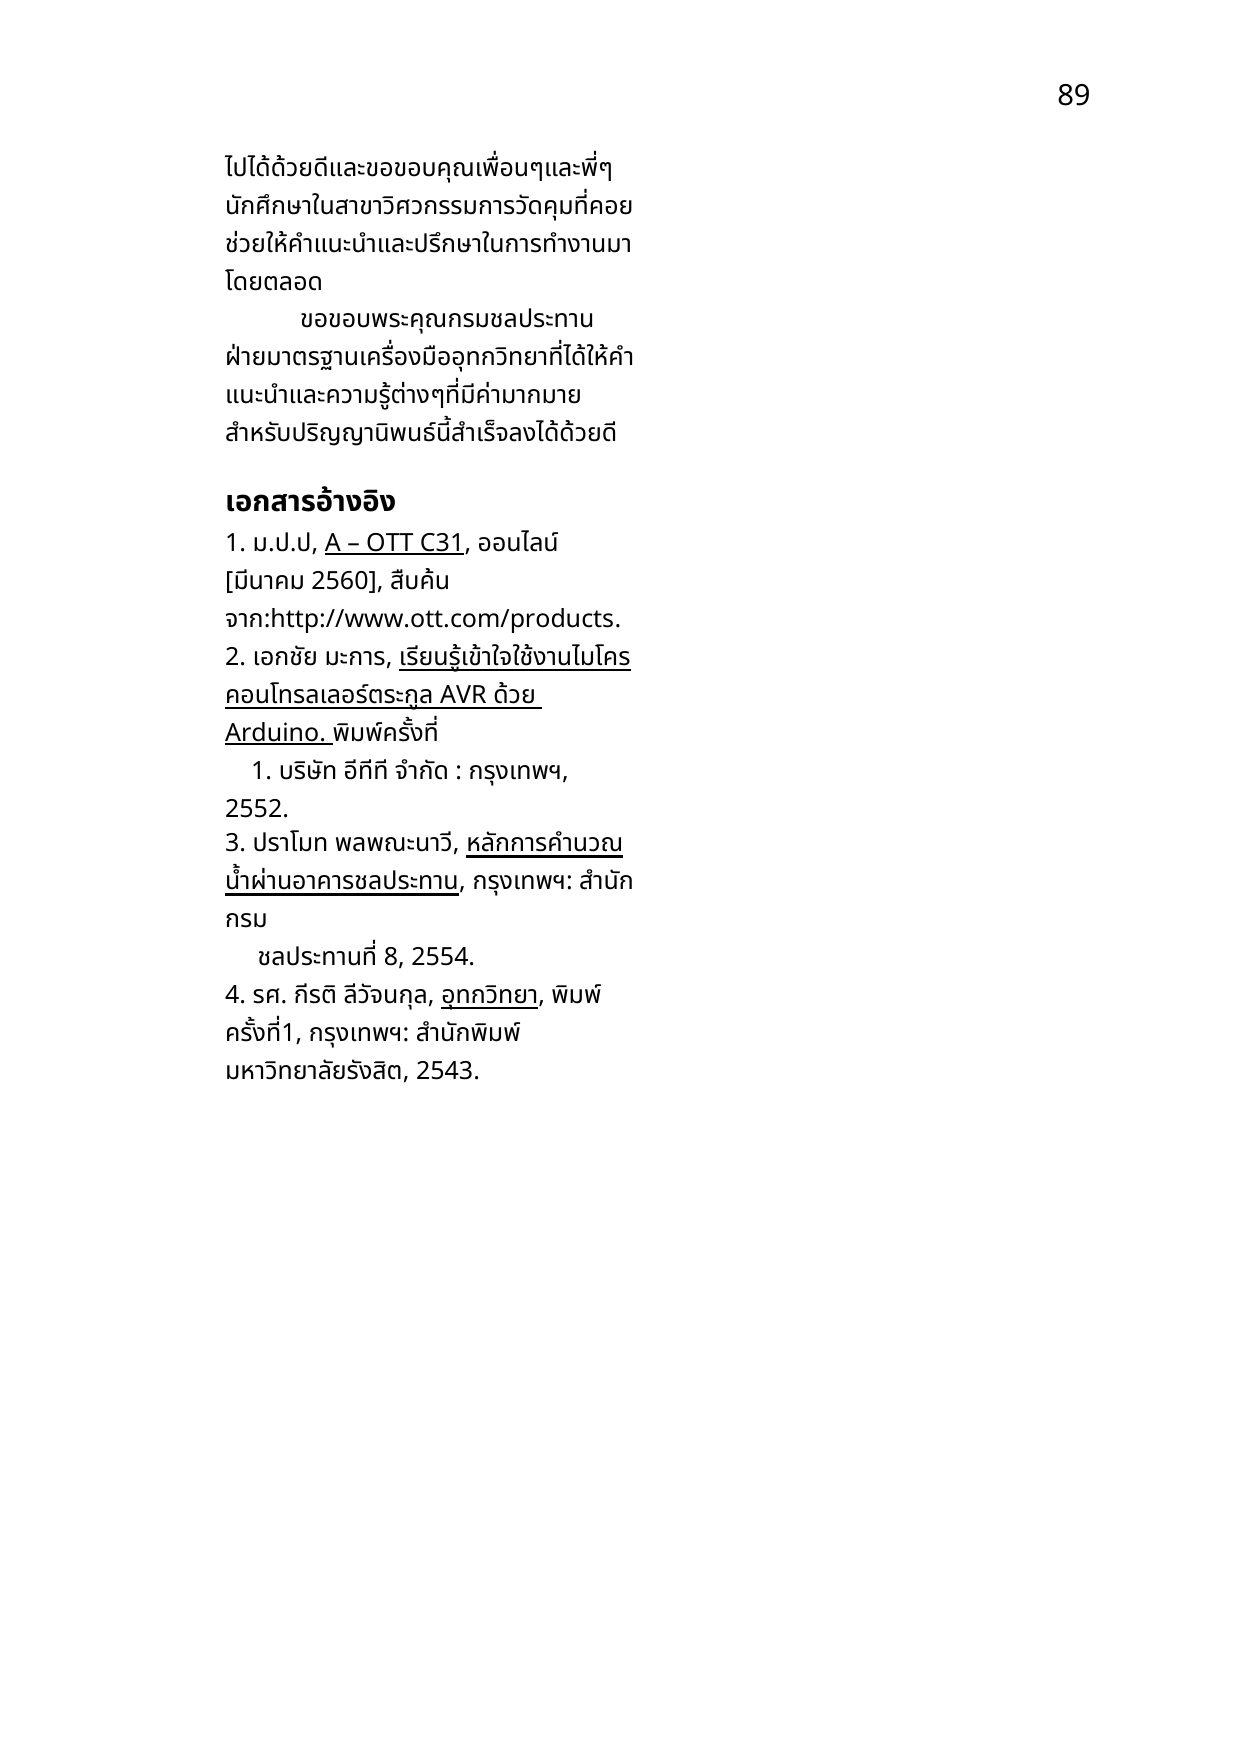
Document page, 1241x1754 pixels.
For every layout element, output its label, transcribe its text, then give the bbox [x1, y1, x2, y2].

text 3. ปราโมท พลพณะนาวี, หลักการคำนวณน้ำผ่านอาคารชลประทาน, กรุงเทพฯ: สำนักกรม [225, 825, 635, 939]
text ขอขอบพระคุณกรมชลประทานฝ่ายมาตรฐานเครื่องมืออุทกวิทยาที่ได้ให้คำแนะนำและความรู้ต่างๆที่มีค่ามากมายสำหรับปริญญานิพนธ์นี้สำเร็จลงได้ด้วยดี [225, 301, 635, 452]
text เอกสารอ้างอิง [225, 481, 635, 524]
text 2. เอกชัย มะการ, เรียนรู้เข้าใจใช้งานไมโครคอนโทรลเลอร์ตระกูล AVR ด้วย Arduino. พิมพ์ครั้งที่ [225, 639, 635, 753]
text 1. บริษัท อีทีที จำกัด : กรุงเทพฯ, 2552. [225, 753, 635, 825]
text 4. รศ. กีรติ ลีวัจนกุล, อุทกวิทยา, พิมพ์ครั้งที่1, กรุงเทพฯ: สำนักพิมพ์มหาวิทยาลัยรังสิต, 2543. [225, 977, 635, 1091]
text 1. ม.ป.ป, A – OTT C31, ออนไลน์ [มีนาคม 2560], สืบค้นจาก:http://www.ott.com/products. [225, 524, 635, 639]
text ชลประทานที่ 8, 2554. [225, 939, 635, 977]
